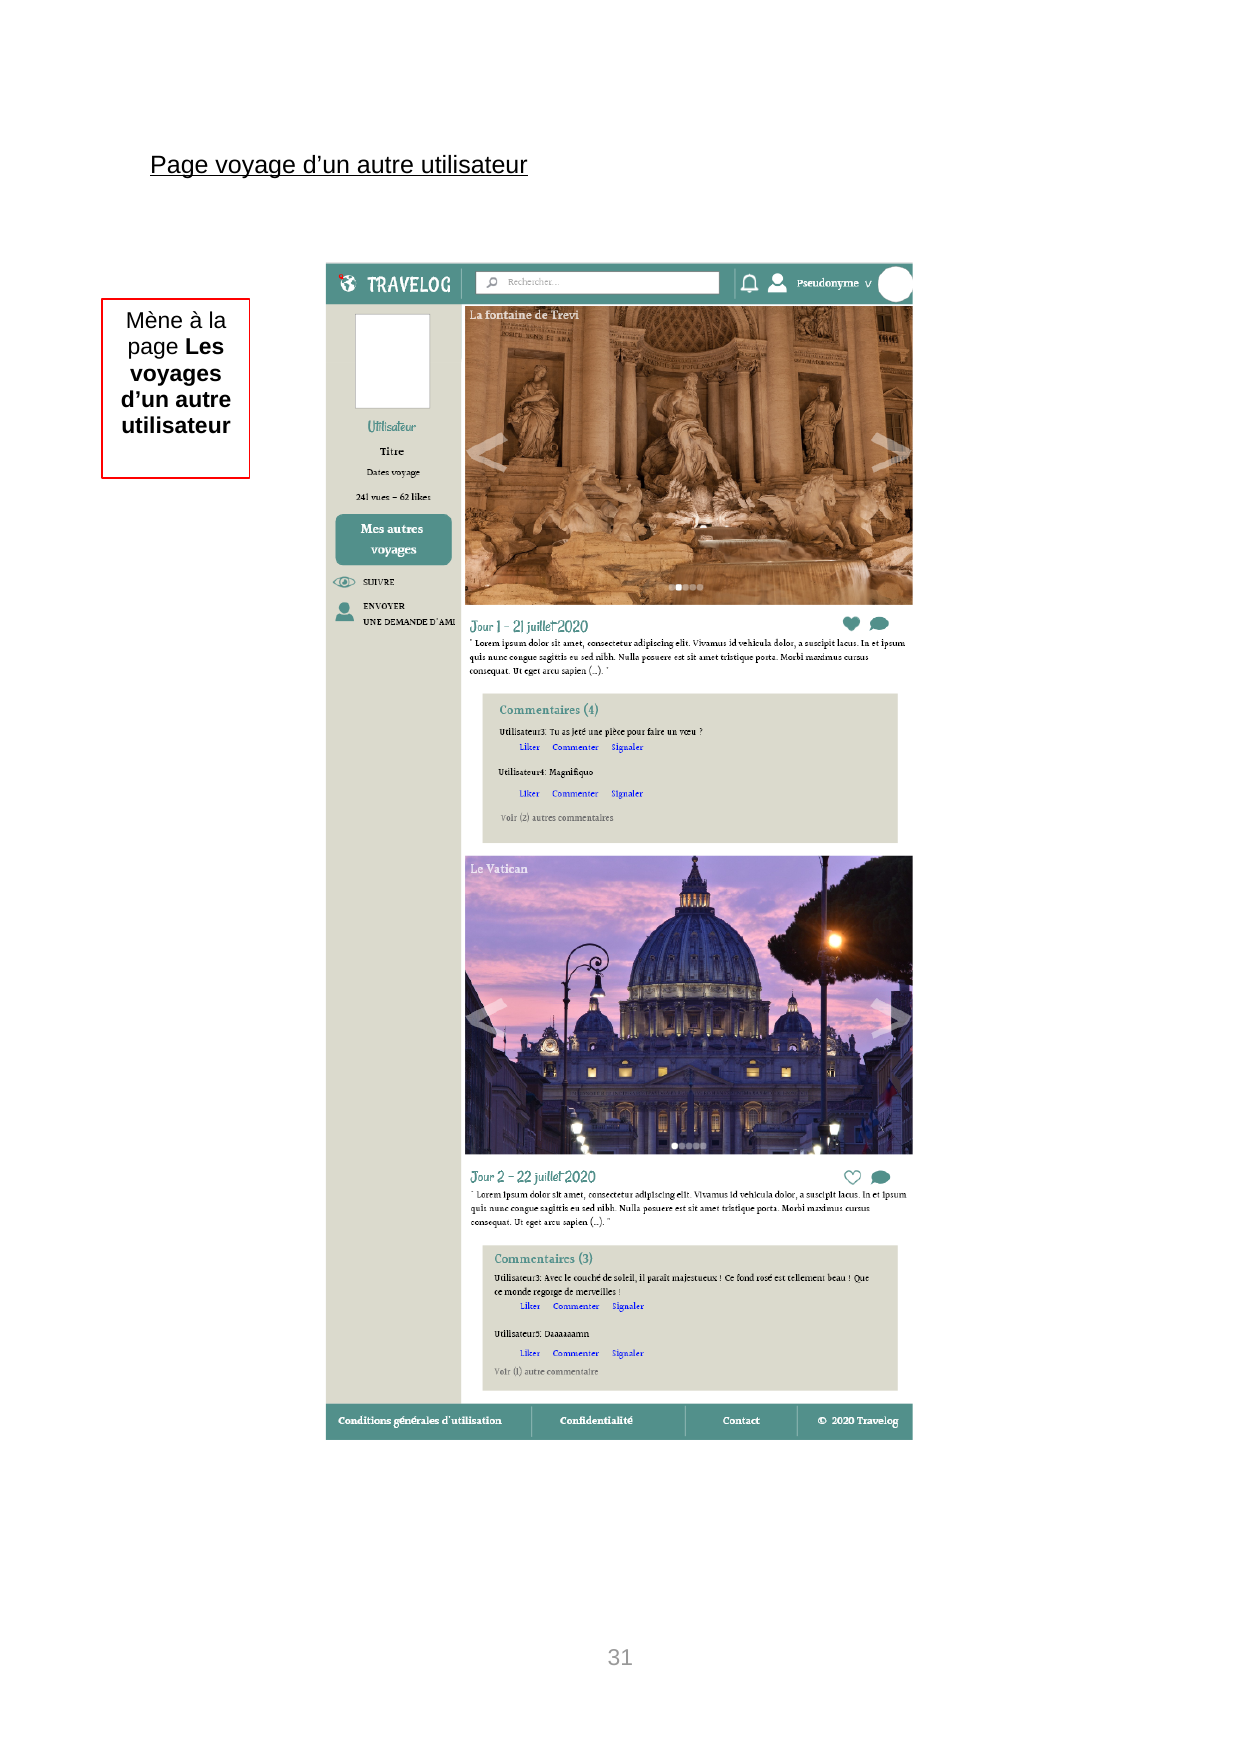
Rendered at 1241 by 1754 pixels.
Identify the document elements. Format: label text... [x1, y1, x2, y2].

text Page voyage d’un autre utilisateur [150, 150, 1090, 179]
picture [325, 262, 913, 1437]
